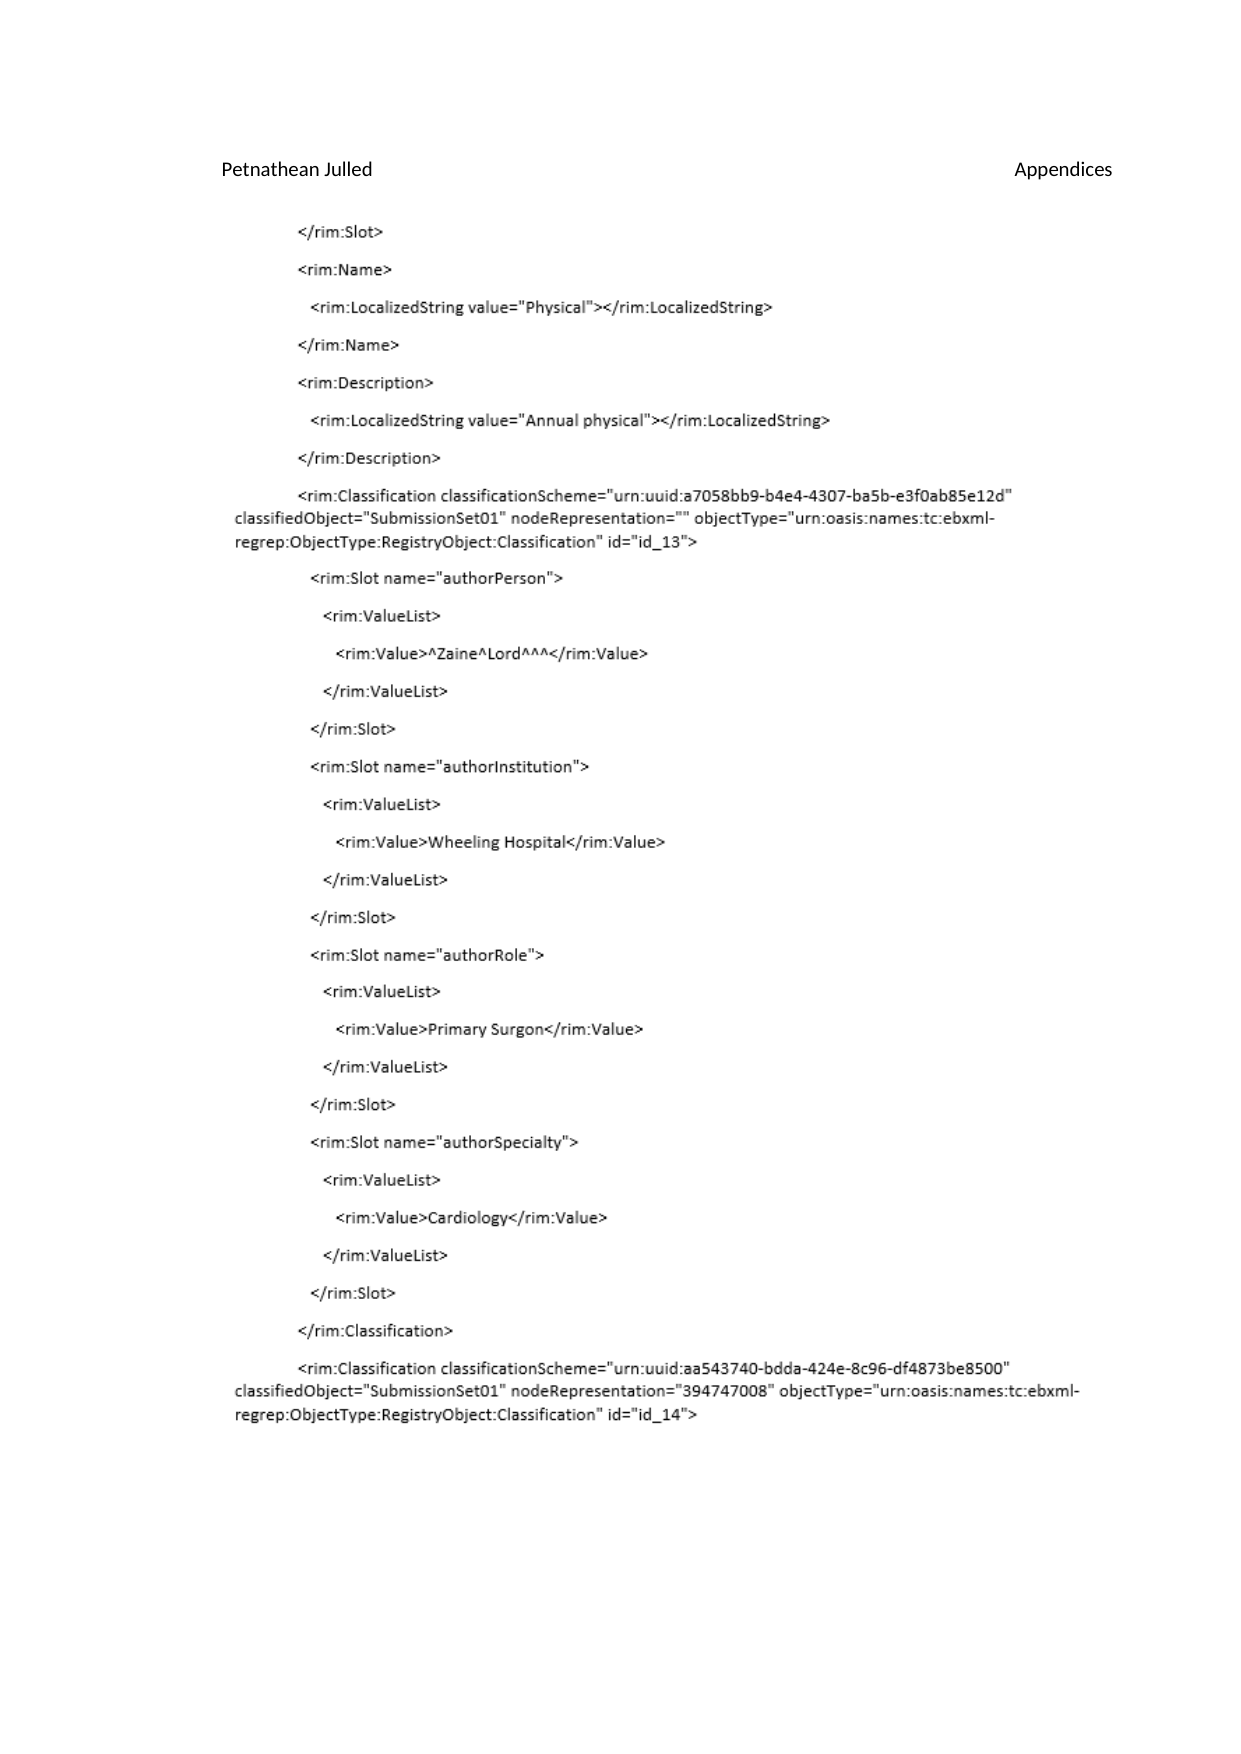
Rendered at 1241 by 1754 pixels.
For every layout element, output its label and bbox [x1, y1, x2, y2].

picture [221, 221, 1105, 1426]
